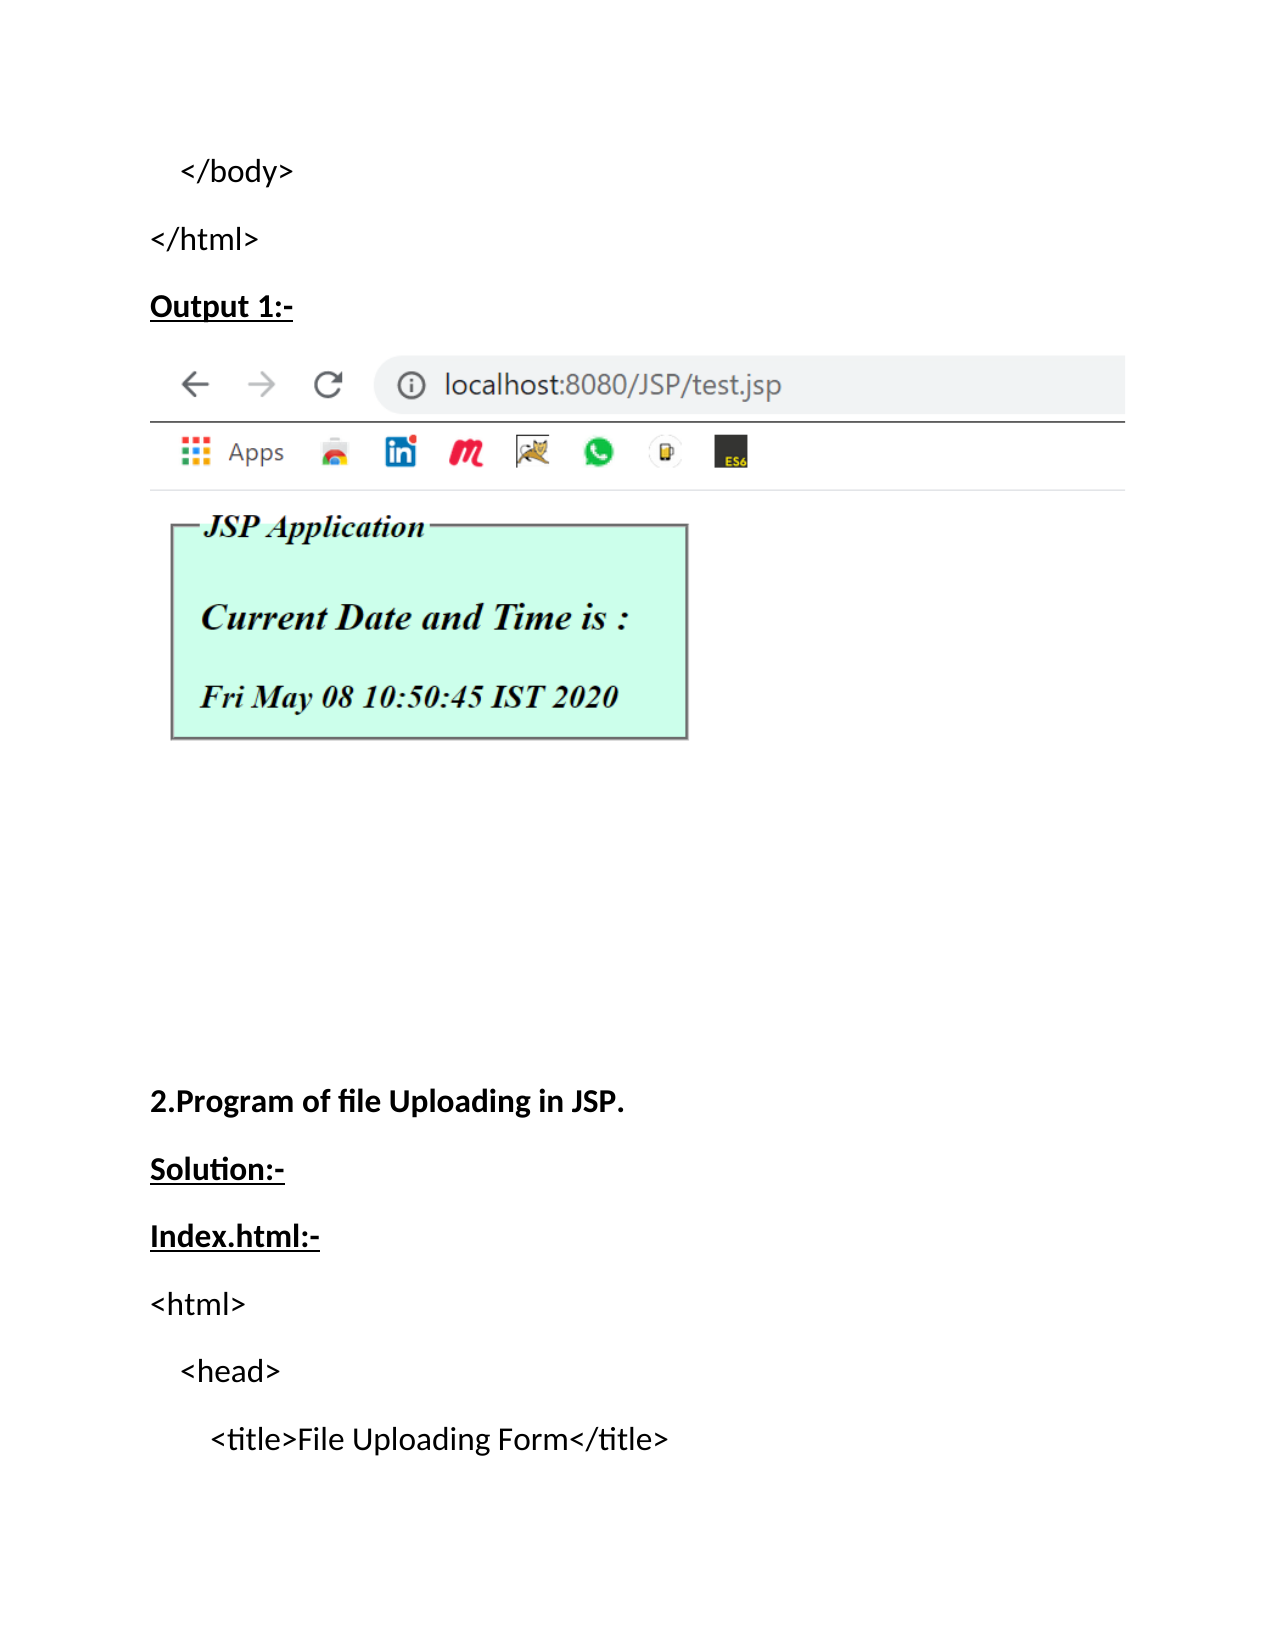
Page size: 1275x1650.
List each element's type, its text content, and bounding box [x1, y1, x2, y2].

text Output 1:- [150, 285, 1125, 326]
text 2.Program of file Uploading in JSP. [150, 1080, 1125, 1121]
text </html> [150, 218, 1125, 258]
text Solution:- [150, 1148, 1125, 1188]
text <head> [150, 1351, 1125, 1391]
text </body> [150, 150, 1125, 191]
picture [150, 352, 1125, 988]
text <title>File Uploading Form</title> [150, 1418, 1125, 1459]
text <html> [150, 1283, 1125, 1324]
text Index.html:- [150, 1215, 1125, 1256]
